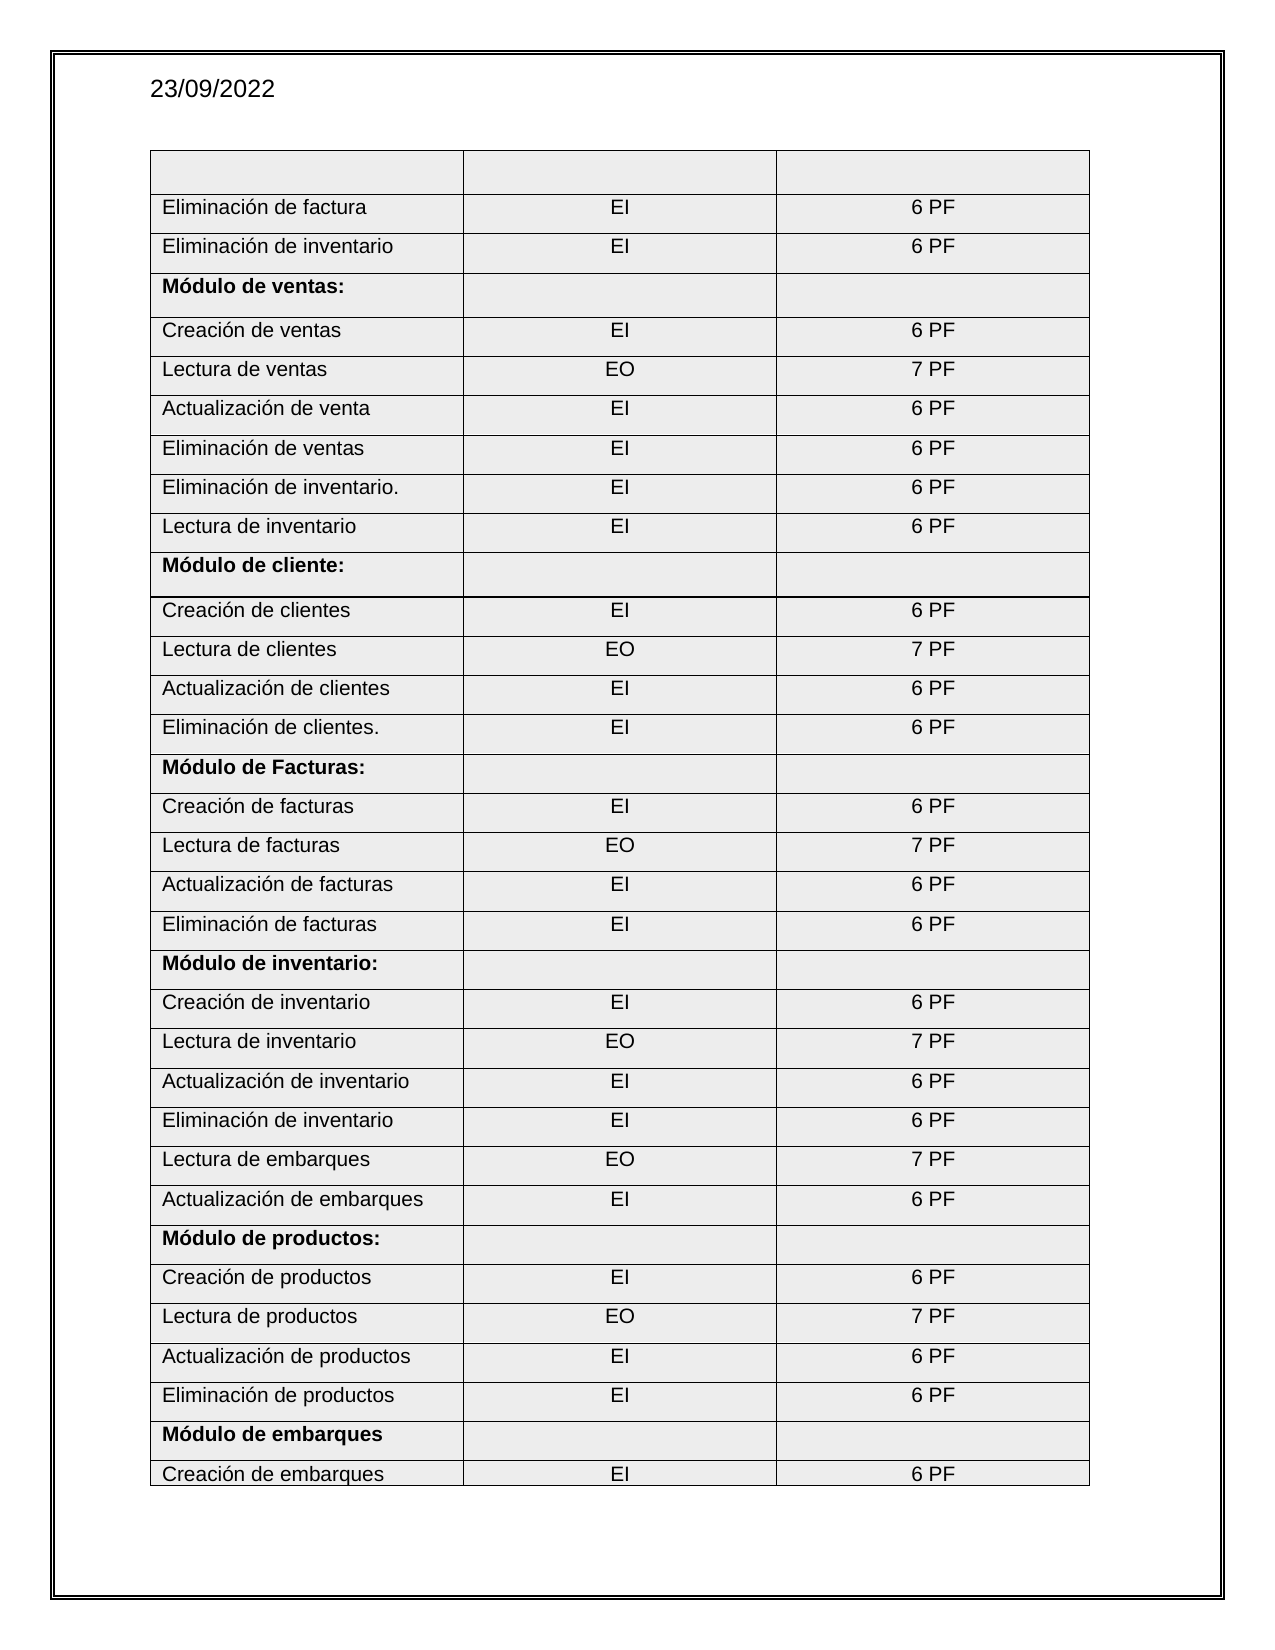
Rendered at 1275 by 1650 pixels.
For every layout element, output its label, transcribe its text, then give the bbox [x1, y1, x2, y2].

table_cell Actualización de venta [151, 396, 463, 434]
table_cell [777, 1226, 1089, 1264]
table_cell EI [464, 794, 776, 832]
table_cell EI [464, 1344, 776, 1382]
table_cell 7 PF [777, 1147, 1089, 1185]
table_cell EI [464, 1383, 776, 1421]
table_cell Módulo de Facturas: [151, 755, 463, 793]
table_cell EO [464, 1029, 776, 1068]
table_cell Actualización de embarques [151, 1186, 463, 1225]
table_cell Eliminación de factura [151, 195, 463, 233]
table_cell EI [464, 1186, 776, 1225]
table_cell Lectura de embarques [151, 1147, 463, 1185]
table_cell Lectura de facturas [151, 833, 463, 871]
table_cell [777, 1422, 1089, 1460]
table_cell EI [464, 318, 776, 356]
table_cell Actualización de inventario [151, 1069, 463, 1107]
table_cell Eliminación de inventario [151, 1108, 463, 1146]
table_cell 6 PF [777, 598, 1089, 636]
table_cell 6 PF [777, 475, 1089, 513]
table_cell [464, 755, 776, 793]
table_cell [464, 1422, 776, 1460]
table_cell [464, 553, 776, 596]
table_cell EI [464, 514, 776, 552]
table_cell EO [464, 1304, 776, 1342]
table_cell Módulo de ventas: [151, 274, 463, 317]
table_cell 6 PF [777, 318, 1089, 356]
table_cell EI [464, 1108, 776, 1146]
table_cell Creación de productos [151, 1265, 463, 1303]
table_cell 6 PF [777, 234, 1089, 273]
table_cell Lectura de ventas [151, 357, 463, 395]
table_cell 6 PF [777, 1108, 1089, 1146]
table_cell 6 PF [777, 436, 1089, 474]
table_cell 6 PF [777, 872, 1089, 911]
table_cell EI [464, 872, 776, 911]
table_cell [777, 951, 1089, 989]
table_cell 6 PF [777, 676, 1089, 714]
table_cell Lectura de inventario [151, 1029, 463, 1068]
table_cell 6 PF [777, 1383, 1089, 1421]
table_cell Eliminación de inventario. [151, 475, 463, 513]
table_cell Creación de clientes [151, 598, 463, 636]
table_cell 6 PF [777, 1344, 1089, 1382]
table_cell 7 PF [777, 833, 1089, 871]
table_cell 7 PF [777, 637, 1089, 675]
table_cell 6 PF [777, 794, 1089, 832]
table_cell Módulo de embarques [151, 1422, 463, 1460]
table_cell EI [464, 1461, 776, 1485]
table_cell Eliminación de inventario [151, 234, 463, 273]
table_cell Actualización de clientes [151, 676, 463, 714]
table_cell Eliminación de clientes. [151, 715, 463, 753]
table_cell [151, 1461, 463, 1485]
table_cell EI [464, 1069, 776, 1107]
table_cell 6 PF [777, 1186, 1089, 1225]
table_cell 6 PF [777, 151, 1089, 194]
table_cell Lectura de clientes [151, 637, 463, 675]
table_cell EI [464, 676, 776, 714]
table_cell 6 PF [777, 912, 1089, 950]
table_cell 6 PF [777, 514, 1089, 552]
table_cell Creación de ventas [151, 318, 463, 356]
table_cell [777, 553, 1089, 596]
table_cell EI [464, 1265, 776, 1303]
table_cell [464, 1226, 776, 1264]
table_cell [777, 274, 1089, 317]
table_cell Módulo de cliente: [151, 553, 463, 596]
table_cell EI [464, 396, 776, 434]
table_cell Eliminación de productos [151, 1383, 463, 1421]
table_cell EI [464, 912, 776, 950]
table_cell [464, 274, 776, 317]
table_cell 6 PF [777, 1069, 1089, 1107]
table_cell EO [464, 357, 776, 395]
table_cell 6 PF [777, 1265, 1089, 1303]
table_cell Eliminación de facturas [151, 912, 463, 950]
table_cell EI [464, 598, 776, 636]
table_cell [777, 755, 1089, 793]
table_cell [464, 951, 776, 989]
table_cell Eliminación de ventas [151, 436, 463, 474]
table_cell Lectura de productos [151, 1304, 463, 1342]
table_cell Actualización de facturas [151, 872, 463, 911]
table_cell EI [464, 151, 776, 194]
table_cell EI [464, 475, 776, 513]
table_cell 6 PF [777, 715, 1089, 753]
table_cell EI [464, 715, 776, 753]
table_cell EI [464, 436, 776, 474]
table_cell EI [464, 234, 776, 273]
table_cell Módulo de inventario: [151, 951, 463, 989]
table_cell 7 PF [777, 357, 1089, 395]
table_cell Módulo de productos: [151, 1226, 463, 1264]
table_cell 7 PF [777, 1029, 1089, 1068]
table_cell 7 PF [777, 1304, 1089, 1342]
table_cell 6 PF [777, 990, 1089, 1028]
table_cell 6 PF [777, 1461, 1089, 1485]
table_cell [151, 151, 463, 194]
table_cell Creación de inventario [151, 990, 463, 1028]
table_cell EO [464, 833, 776, 871]
table_cell Lectura de inventario [151, 514, 463, 552]
table_cell 6 PF [777, 396, 1089, 434]
table_cell EI [464, 990, 776, 1028]
table_cell EO [464, 1147, 776, 1185]
table_cell EO [464, 637, 776, 675]
table_cell 6 PF [777, 195, 1089, 233]
table_cell Creación de facturas [151, 794, 463, 832]
table_cell Actualización de productos [151, 1344, 463, 1382]
table_cell EI [464, 195, 776, 233]
